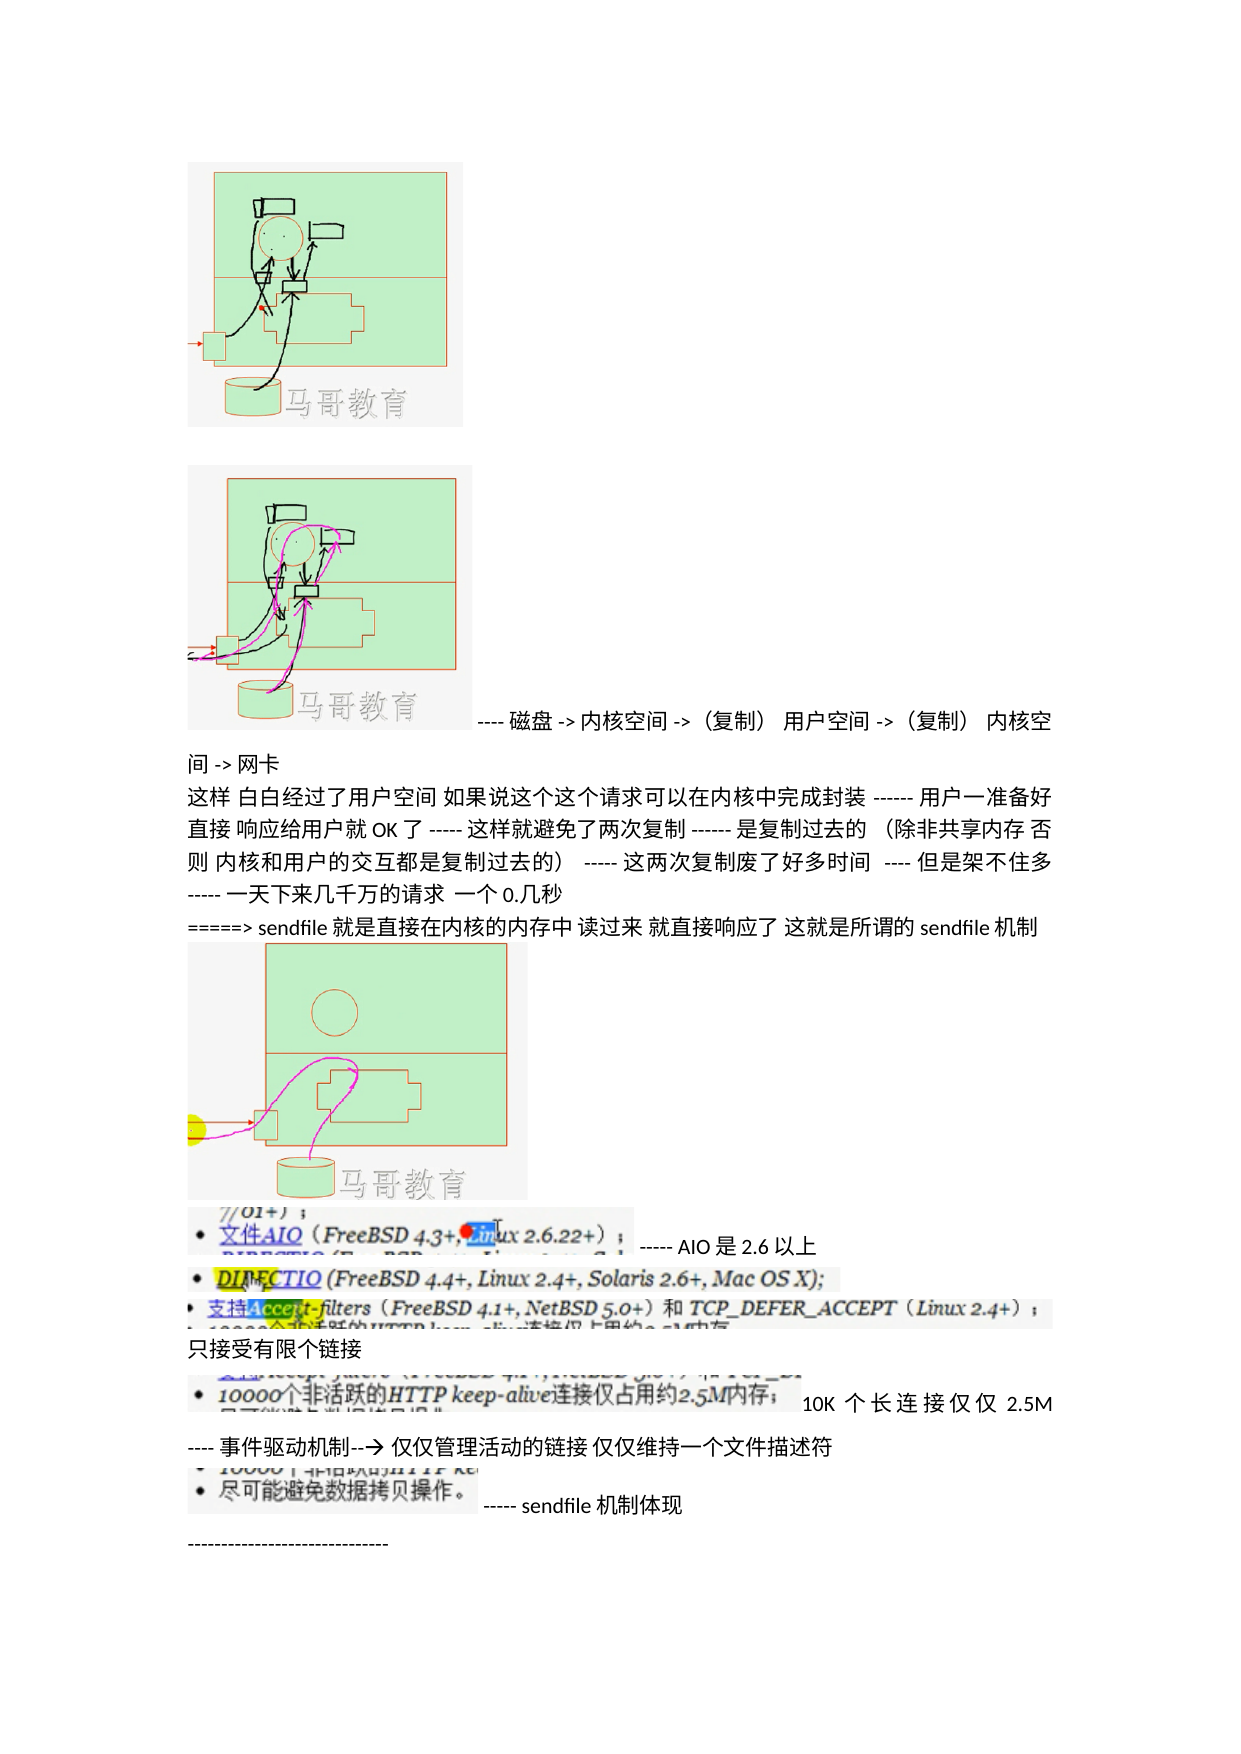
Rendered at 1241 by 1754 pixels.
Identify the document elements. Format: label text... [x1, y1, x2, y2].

text =====> sendfile就是直接在内核的内存中 读过来 就直接响应了 这就是所谓的sendfile机制 [187, 909, 1053, 942]
picture [187, 1299, 1053, 1329]
picture [187, 942, 528, 1200]
picture [187, 162, 464, 427]
text 这样 白白经过了用户空间 如果说这个这个请求可以在内核中完成封装 ------ 用户一准备好 直接 响应给用户就OK了 ----- 这样就避免了两次复制 ------ 是复制过去的 （除非共享内存 否则 内核和用户的交互都是复制过去的） ----- 这两次复制废了好多时间 ---- 但是架不住多 ----- 一天下来几千万的请求 一个0.几秒 [187, 779, 1053, 909]
text ----- sendfile机制体现 [187, 1462, 1053, 1527]
picture [187, 465, 473, 730]
picture [187, 1207, 635, 1255]
picture [187, 1375, 802, 1412]
picture [187, 1468, 479, 1514]
picture [187, 1267, 841, 1292]
text ------------------------------ [187, 1527, 1053, 1559]
text 只接受有限个链接 [187, 1329, 1053, 1364]
